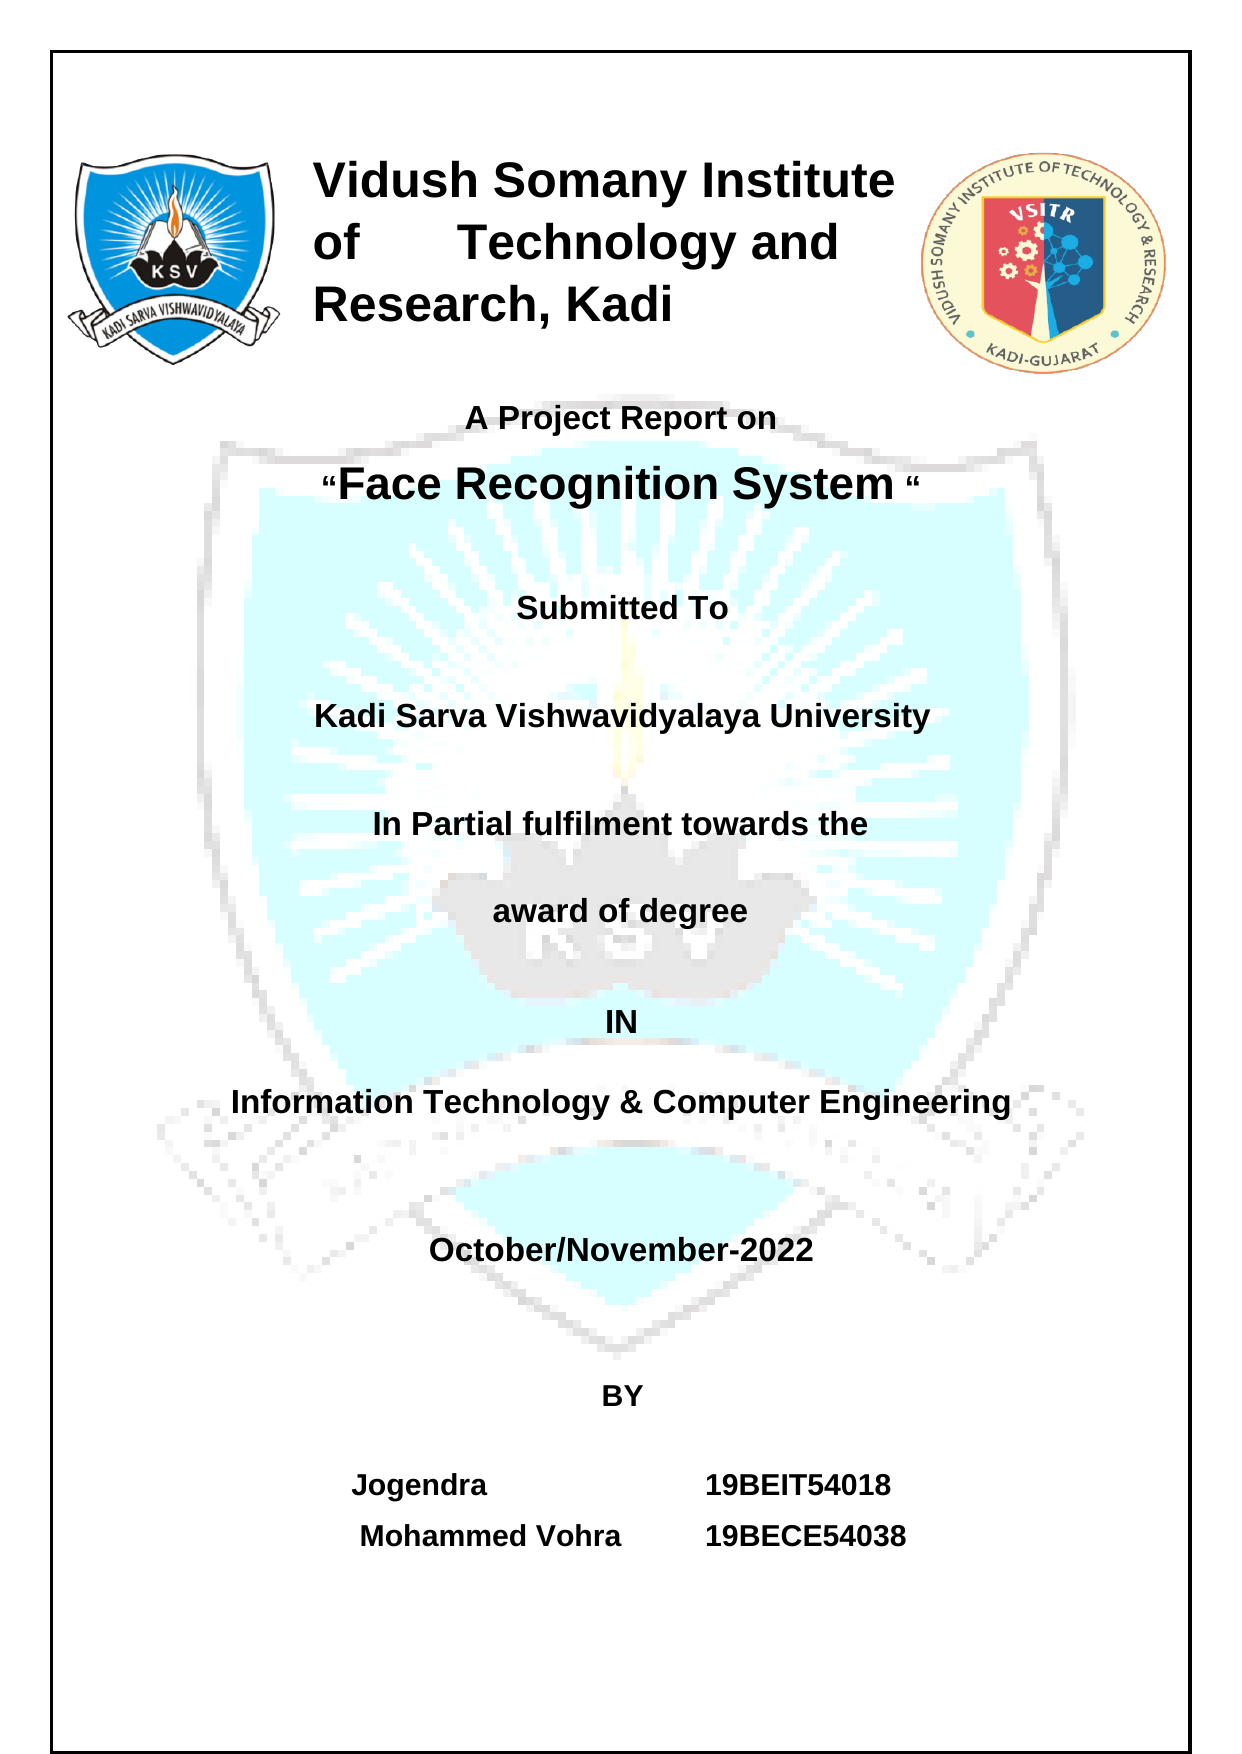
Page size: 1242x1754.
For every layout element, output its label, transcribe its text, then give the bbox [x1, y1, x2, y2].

picture [918, 150, 1167, 375]
text Information Technology & Computer Engineering [150, 1082, 1093, 1121]
text IN [150, 1002, 1093, 1040]
text Jogendra 19BEIT54018 [150, 1467, 1093, 1501]
text Mohammed Vohra 19BECE54038 [150, 1518, 1093, 1553]
text “Face Recognition System “ [150, 456, 1092, 509]
text October/November-2022 [150, 1230, 1093, 1268]
picture [56, 151, 294, 370]
text award of degree [150, 892, 1091, 930]
text Kadi Sarva Vishwavidyalaya University [150, 696, 1095, 735]
text BY [150, 1378, 1095, 1412]
text In Partial fulfilment towards the [150, 804, 1091, 843]
text Submitted To [150, 588, 1095, 626]
text Vidush Somany Institute of Technology and Research, Kadi [150, 150, 918, 332]
text A Project Report on [150, 398, 1092, 436]
